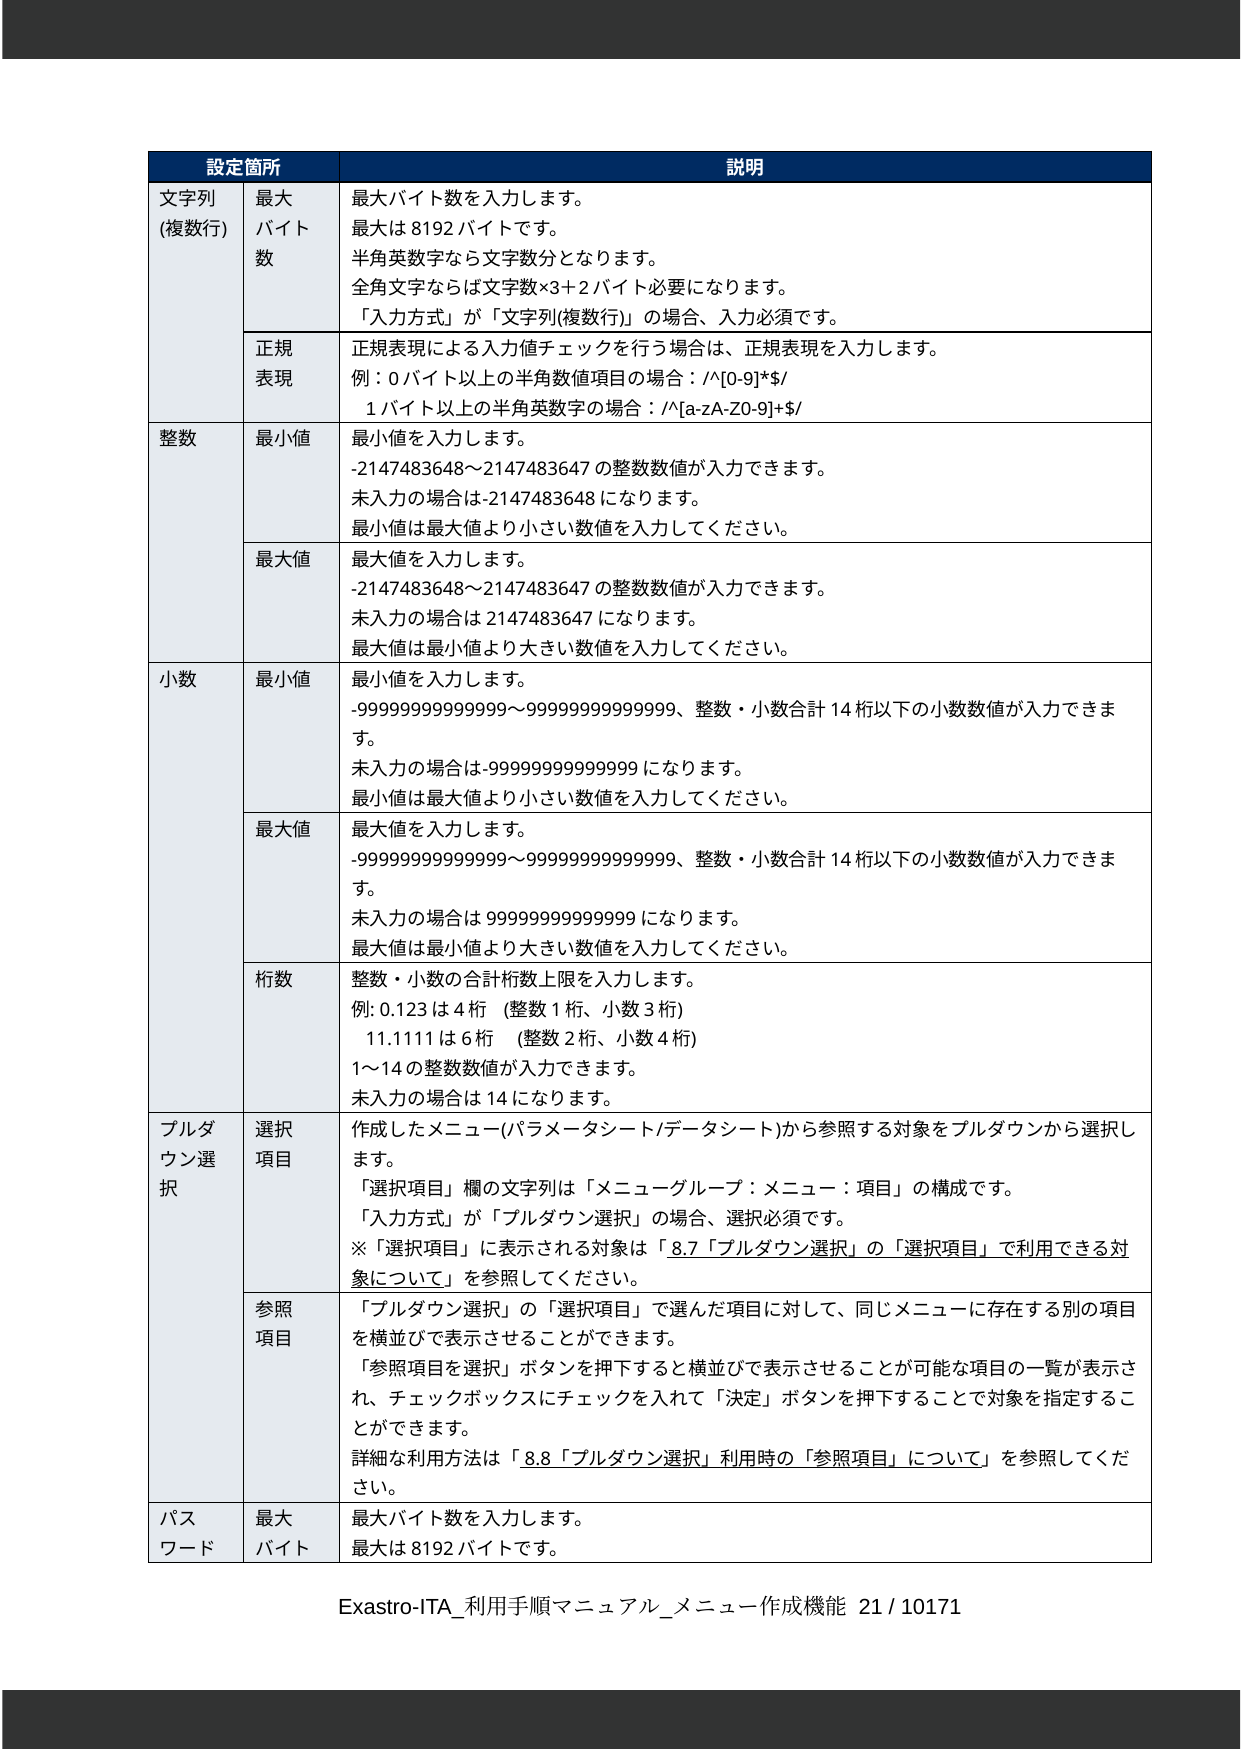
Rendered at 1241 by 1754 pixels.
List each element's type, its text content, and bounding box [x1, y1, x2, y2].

table_cell 正規 表現 [244, 333, 339, 422]
table_cell パスワード [149, 1503, 243, 1562]
table_cell 最小値を入力します。 -99999999999999～99999999999999、整数・小数合計14桁以下の小数数値が入力できます。 未入力の場合は-99999999999999になります。 最小値は最大値より小さい数値を入力してください。 [340, 663, 1151, 812]
table_cell 小数 [149, 663, 243, 1112]
picture [2, 1690, 1241, 1749]
table_cell 最大 バイト数 [244, 183, 339, 331]
table_header 説明 [340, 152, 1151, 181]
table_cell プルダウン選択 [149, 1113, 243, 1502]
table_header 設定箇所 [149, 152, 339, 181]
table_cell 最小値 [244, 423, 339, 542]
table_cell 整数 [149, 423, 243, 662]
table_cell 「プルダウン選択」の「選択項目」で選んだ項目に対して、同じメニューに存在する別の項目を横並びで表示させることができます。 「参照項目を選択」ボタンを押下すると横並びで表示させることが可能な項目の一覧が表示され、チェックボックスにチェックを入れて「決定」ボタンを押下することで対象を指定することができます。 詳細な利用方法は「 8.8「プルダウン選択」利用時の「参照項目」について」を参照してください。 [340, 1293, 1151, 1502]
table_cell 整数・小数の合計桁数上限を入力します。 例: 0.123は4桁 (整数1桁、小数3桁) 11.1111は6桁 (整数2桁、小数4桁) 1～14の整数数値が入力できます。 未入力の場合は14になります。 [340, 963, 1151, 1112]
table_cell 最小値を入力します。 -2147483648～2147483647の整数数値が入力できます。 未入力の場合は-2147483648になります。 最小値は最大値より小さい数値を入力してください。 [340, 423, 1151, 542]
table_cell 選択 項目 [244, 1113, 339, 1292]
table_cell 最大 バイト数 [244, 1503, 339, 1562]
table_cell 文字列 (複数行) [149, 183, 243, 422]
table_cell 桁数 [244, 963, 339, 1112]
table_cell 作成したメニュー(パラメータシート/データシート)から参照する対象をプルダウンから選択します。 「選択項目」欄の文字列は「メニューグループ：メニュー：項目」の構成です。 「入力方式」が「プルダウン選択」の場合、選択必須です。 ※「選択項目」に表示される対象は「 8.7「プルダウン選択」の「選択項目」で利用できる対象について」を参照してください。 [340, 1113, 1151, 1292]
picture [2, 0, 1241, 59]
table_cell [340, 333, 1151, 422]
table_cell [340, 1503, 1151, 1562]
table_cell 最大値を入力します。 -2147483648～2147483647の整数数値が入力できます。 未入力の場合は2147483647になります。 最大値は最小値より大きい数値を入力してください。 [340, 543, 1151, 662]
table_cell 最大値 [244, 813, 339, 962]
table_cell 最大値 [244, 543, 339, 662]
table_cell 最小値 [244, 663, 339, 812]
table_cell 最大値を入力します。 -99999999999999～99999999999999、整数・小数合計14桁以下の小数数値が入力できます。 未入力の場合は99999999999999になります。 最大値は最小値より大きい数値を入力してください。 [340, 813, 1151, 962]
table_cell 参照 項目 [244, 1293, 339, 1502]
table_cell 最大バイト数を入力します。 最大は8192バイトです。 半角英数字なら文字数分となります。 全角文字ならば文字数×3＋2バイト必要になります。 「入力方式」が「文字列(複数行)」の場合、入力必須です。 [340, 183, 1151, 331]
